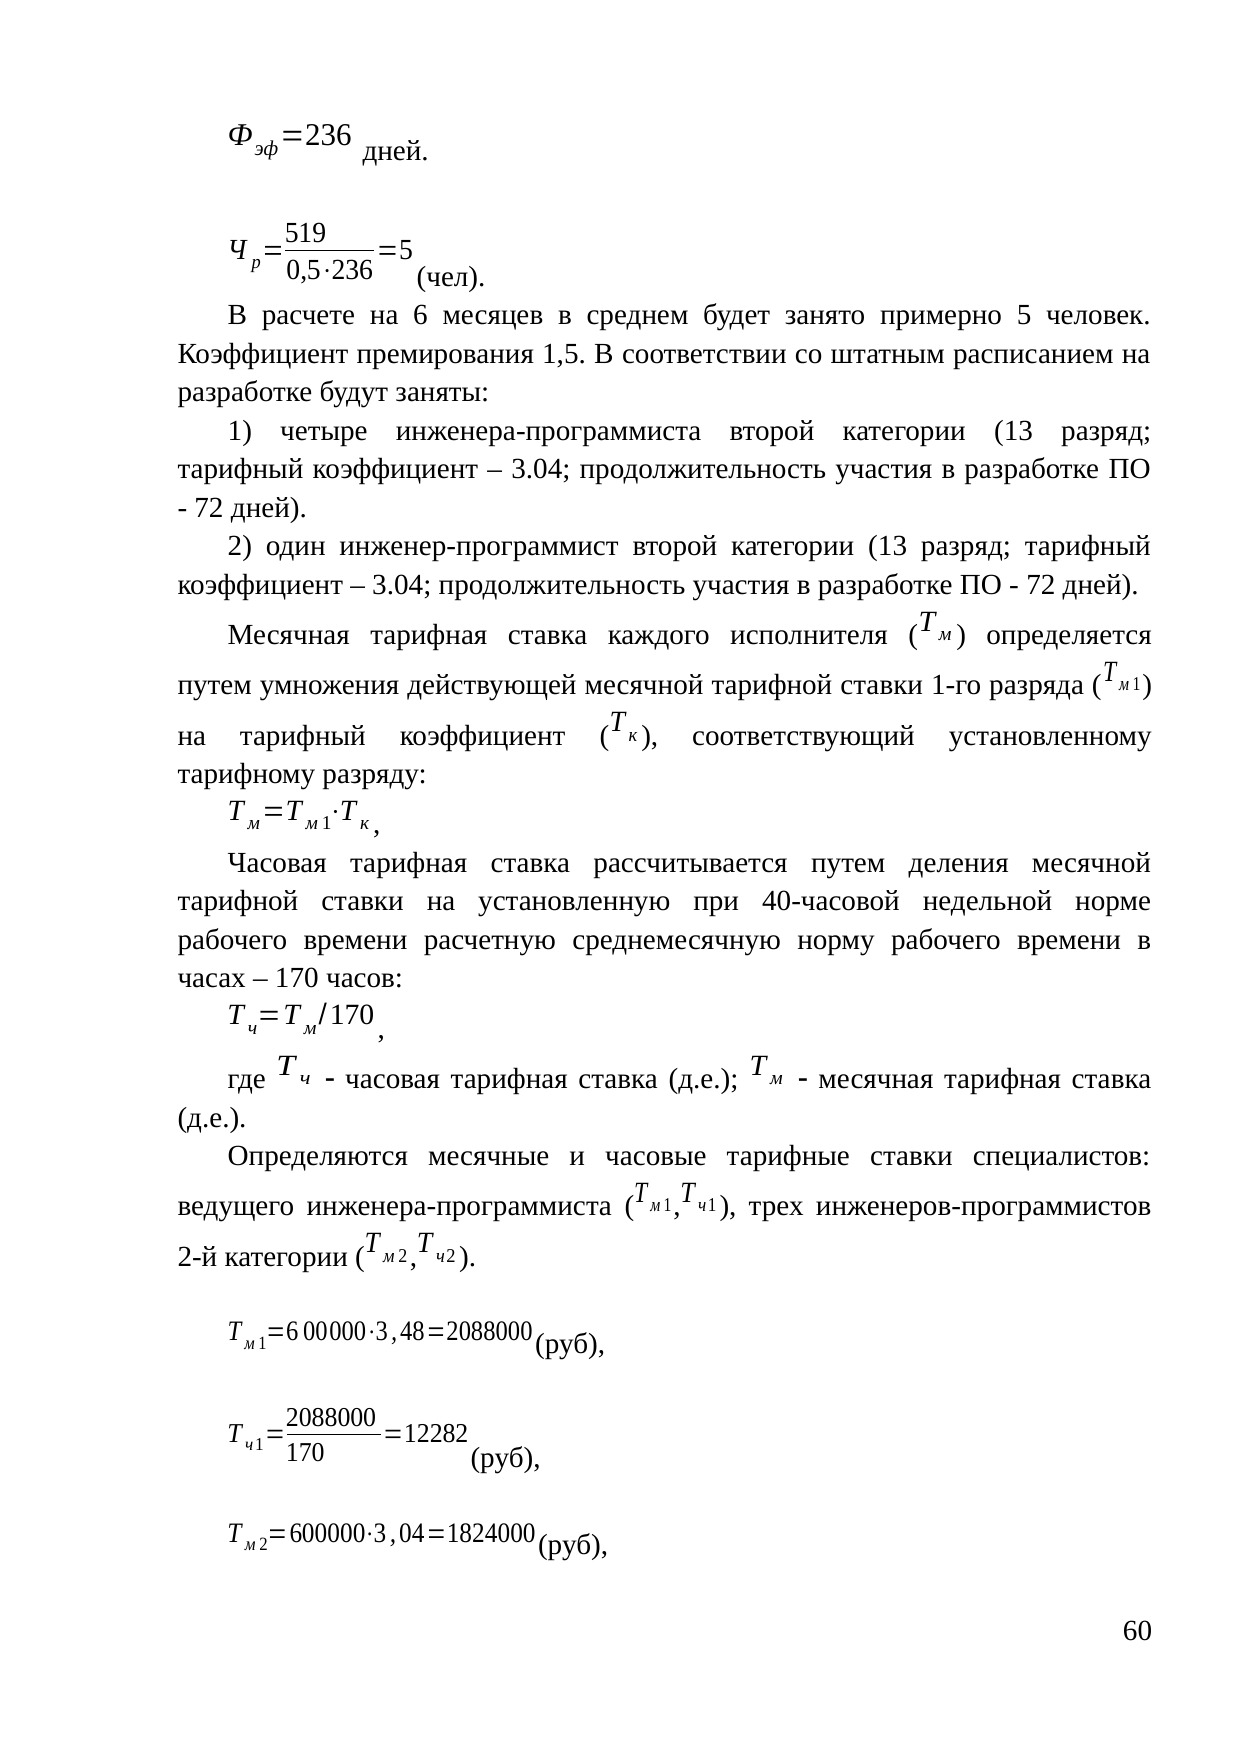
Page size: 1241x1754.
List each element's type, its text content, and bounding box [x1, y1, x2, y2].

text , [177, 999, 1152, 1044]
text (руб), [177, 1403, 1152, 1474]
text где часовая тарифная ставка (д.е.); месячная тарифная ставка (д.е.). [177, 1049, 1152, 1133]
text (руб), [177, 1517, 1152, 1561]
text 1) четыре инженера-программиста второй категории (13 разряд; тарифный коэффициент – 3.04; продолжительность участия в разработке ПО - 72 дней). [177, 413, 1152, 523]
text Определяются месячные и часовые тарифные ставки специалистов: ведущего инженера-программиста (,), трех инженеров-программистов 2-й категории (,). [177, 1138, 1152, 1272]
text , [177, 795, 1152, 840]
text дней. [177, 118, 1152, 171]
text 2) один инженер-программист второй категории (13 разряд; тарифный коэффициент – 3.04; продолжительность участия в разработке ПО - 72 дней). [177, 528, 1152, 601]
text (чел). [177, 217, 1152, 292]
text В расчете на 6 месяцев в среднем будет занято примерно 5 человек. Коэффициент премирования 1,5. В соответствии со штатным расписанием на разработке будут заняты: [177, 297, 1152, 408]
text Месячная тарифная ставка каждого исполнителя () определяется путем умножения действующей месячной тарифной ставки 1-го разряда () на тарифный коэффициент (), соответствующий установленному тарифному разряду: [177, 606, 1152, 790]
text Часовая тарифная ставка рассчитывается путем деления месячной тарифной ставки на установленную при 40-часовой недельной норме рабочего времени расчетную среднемесячную норму рабочего времени в часах – 170 часов: [177, 845, 1152, 994]
text (руб), [177, 1316, 1152, 1359]
